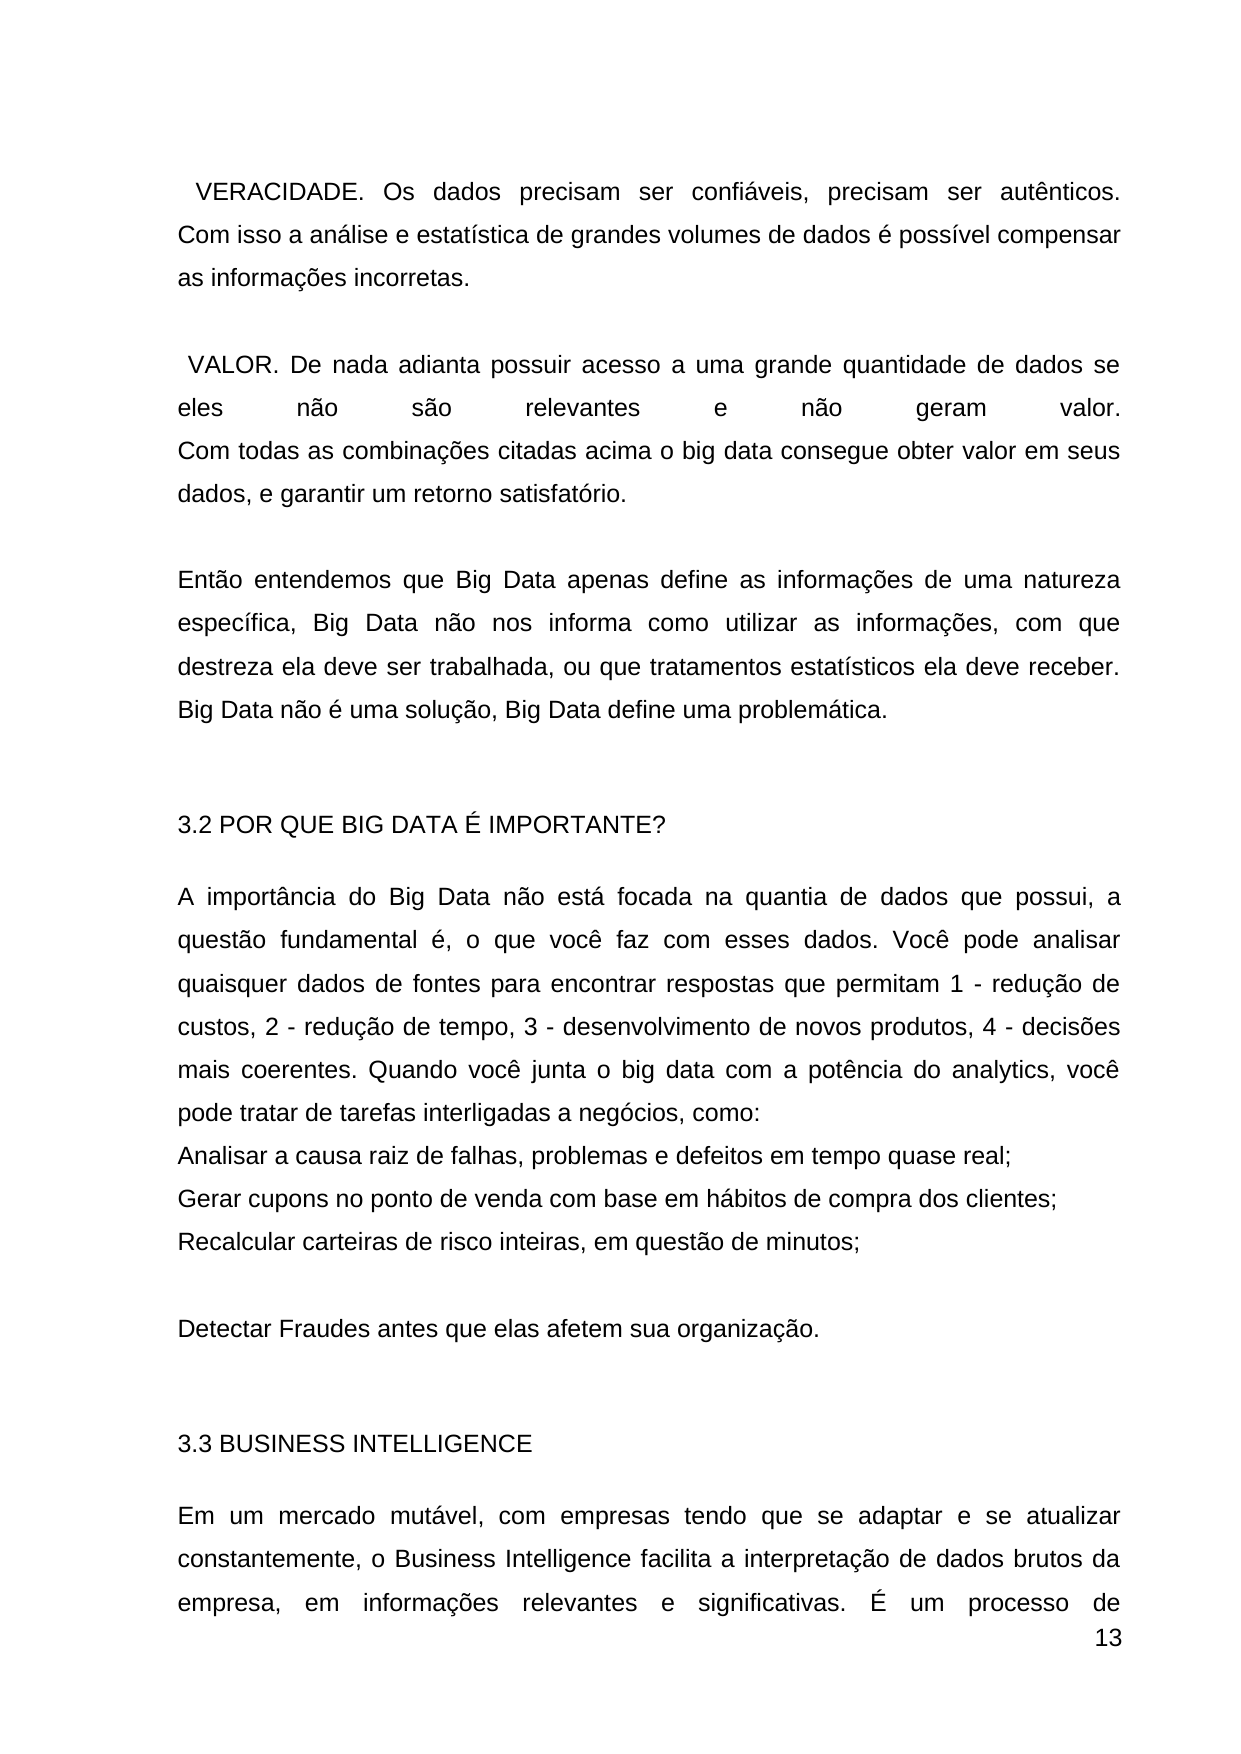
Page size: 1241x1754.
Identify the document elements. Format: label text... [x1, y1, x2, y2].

text Detectar Fraudes antes que elas afetem sua organização. [177, 1314, 1122, 1342]
text Gerar cupons no ponto de venda com base em hábitos de compra dos clientes; [177, 1184, 1122, 1213]
text A importância do Big Data não está focada na quantia de dados que possui, a questão fundamental é, o que você faz com esses dados. Você pode analisar quaisquer dados de fontes para encontrar respostas que permitam 1 - redução de custos, 2 - redução de tempo, 3 - desenvolvimento de novos produtos, 4 - decisões mais coerentes. Quando você junta o big data com a potência do analytics, você pode tratar de tarefas interligadas a negócios, como: [177, 882, 1122, 1127]
text Analisar a causa raiz de falhas, problemas e defeitos em tempo quase real; [177, 1141, 1122, 1170]
text VALOR. De nada adianta possuir acesso a uma grande quantidade de dados se eles não são relevantes e não geram valor. Com todas as combinações citadas acima o big data consegue obter valor em seus dados, e garantir um retorno satisfatório. [177, 350, 1122, 508]
text VERACIDADE. Os dados precisam ser confiáveis, precisam ser autênticos. Com isso a análise e estatística de grandes volumes de dados é possível compensar as informações incorretas. [177, 177, 1122, 292]
subtitle 3.3 BUSINESS INTELLIGENCE [177, 1429, 1122, 1458]
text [177, 1501, 1122, 1616]
subtitle 3.2 POR QUE BIG DATA É IMPORTANTE? [177, 810, 1122, 839]
text Recalcular carteiras de risco inteiras, em questão de minutos; [177, 1227, 1122, 1256]
text Então entendemos que Big Data apenas define as informações de uma natureza específica, Big Data não nos informa como utilizar as informações, com que destreza ela deve ser trabalhada, ou que tratamentos estatísticos ela deve receber. Big Data não é uma solução, Big Data define uma problemática. [177, 565, 1122, 723]
